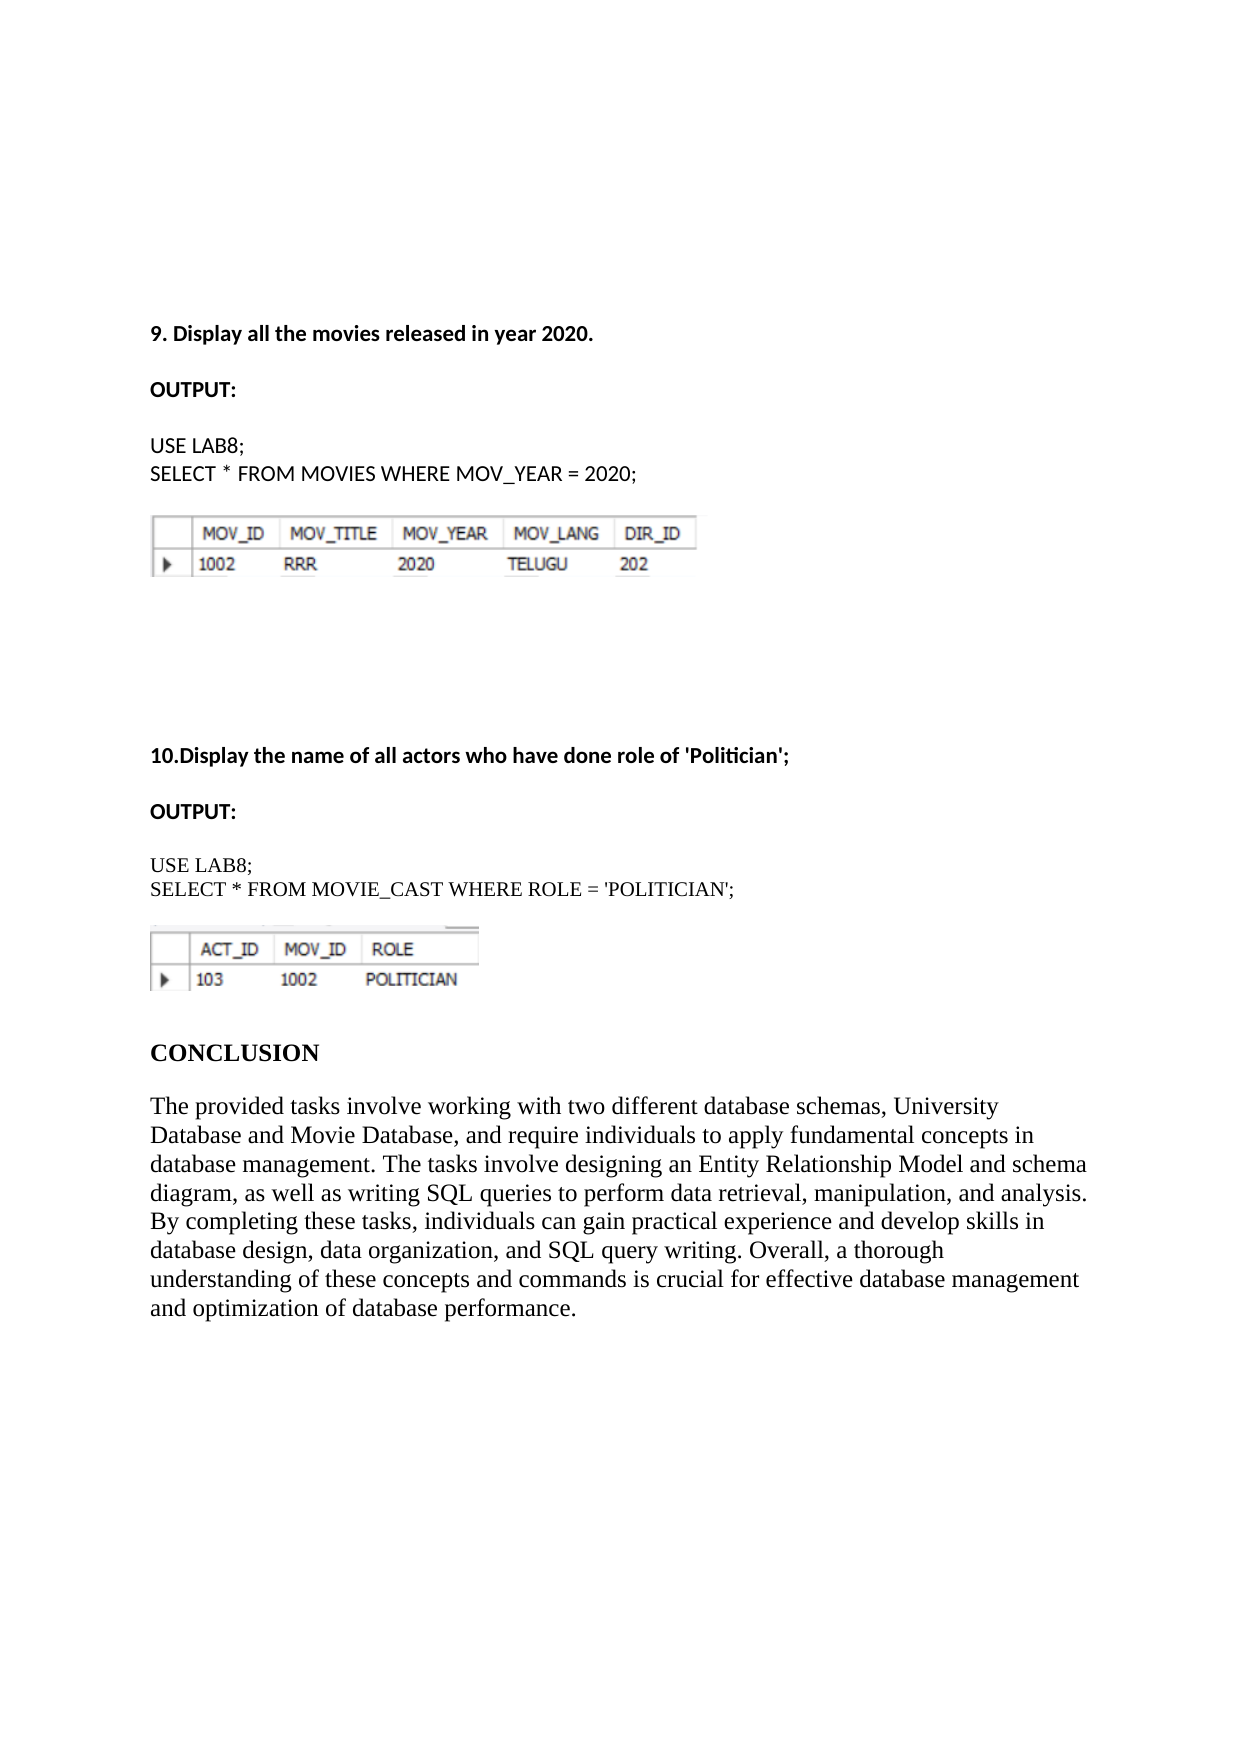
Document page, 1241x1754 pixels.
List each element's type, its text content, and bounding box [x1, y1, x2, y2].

text OUTPUT: [150, 375, 1090, 403]
text 10.Display the name of all actors who have done role of 'Politician'; [150, 741, 1090, 769]
text 9. Display all the movies released in year 2020. [150, 319, 1090, 347]
text SELECT * FROM MOVIES WHERE MOV_YEAR = 2020; [150, 459, 1090, 487]
text The provided tasks involve working with two different database schemas, University Database and Movie Database, and require individuals to apply fundamental concepts in database management. The tasks involve designing an Entity Relationship Model and schema diagram, as well as writing SQL queries to perform data retrieval, manipulation, and analysis. By completing these tasks, individuals can gain practical experience and develop skills in database design, data organization, and SQL query writing. Overall, a thorough understanding of these concepts and commands is crucial for effective database management and optimization of database performance. [150, 1091, 1090, 1321]
text OUTPUT: [150, 797, 1090, 825]
picture [150, 925, 479, 991]
text SELECT * FROM MOVIE_CAST WHERE ROLE = 'POLITICIAN'; [150, 877, 1090, 901]
picture [150, 515, 708, 577]
text USE LAB8; [150, 431, 1090, 459]
text CONCLUSION [150, 1038, 1090, 1067]
text USE LAB8; [150, 853, 1090, 877]
